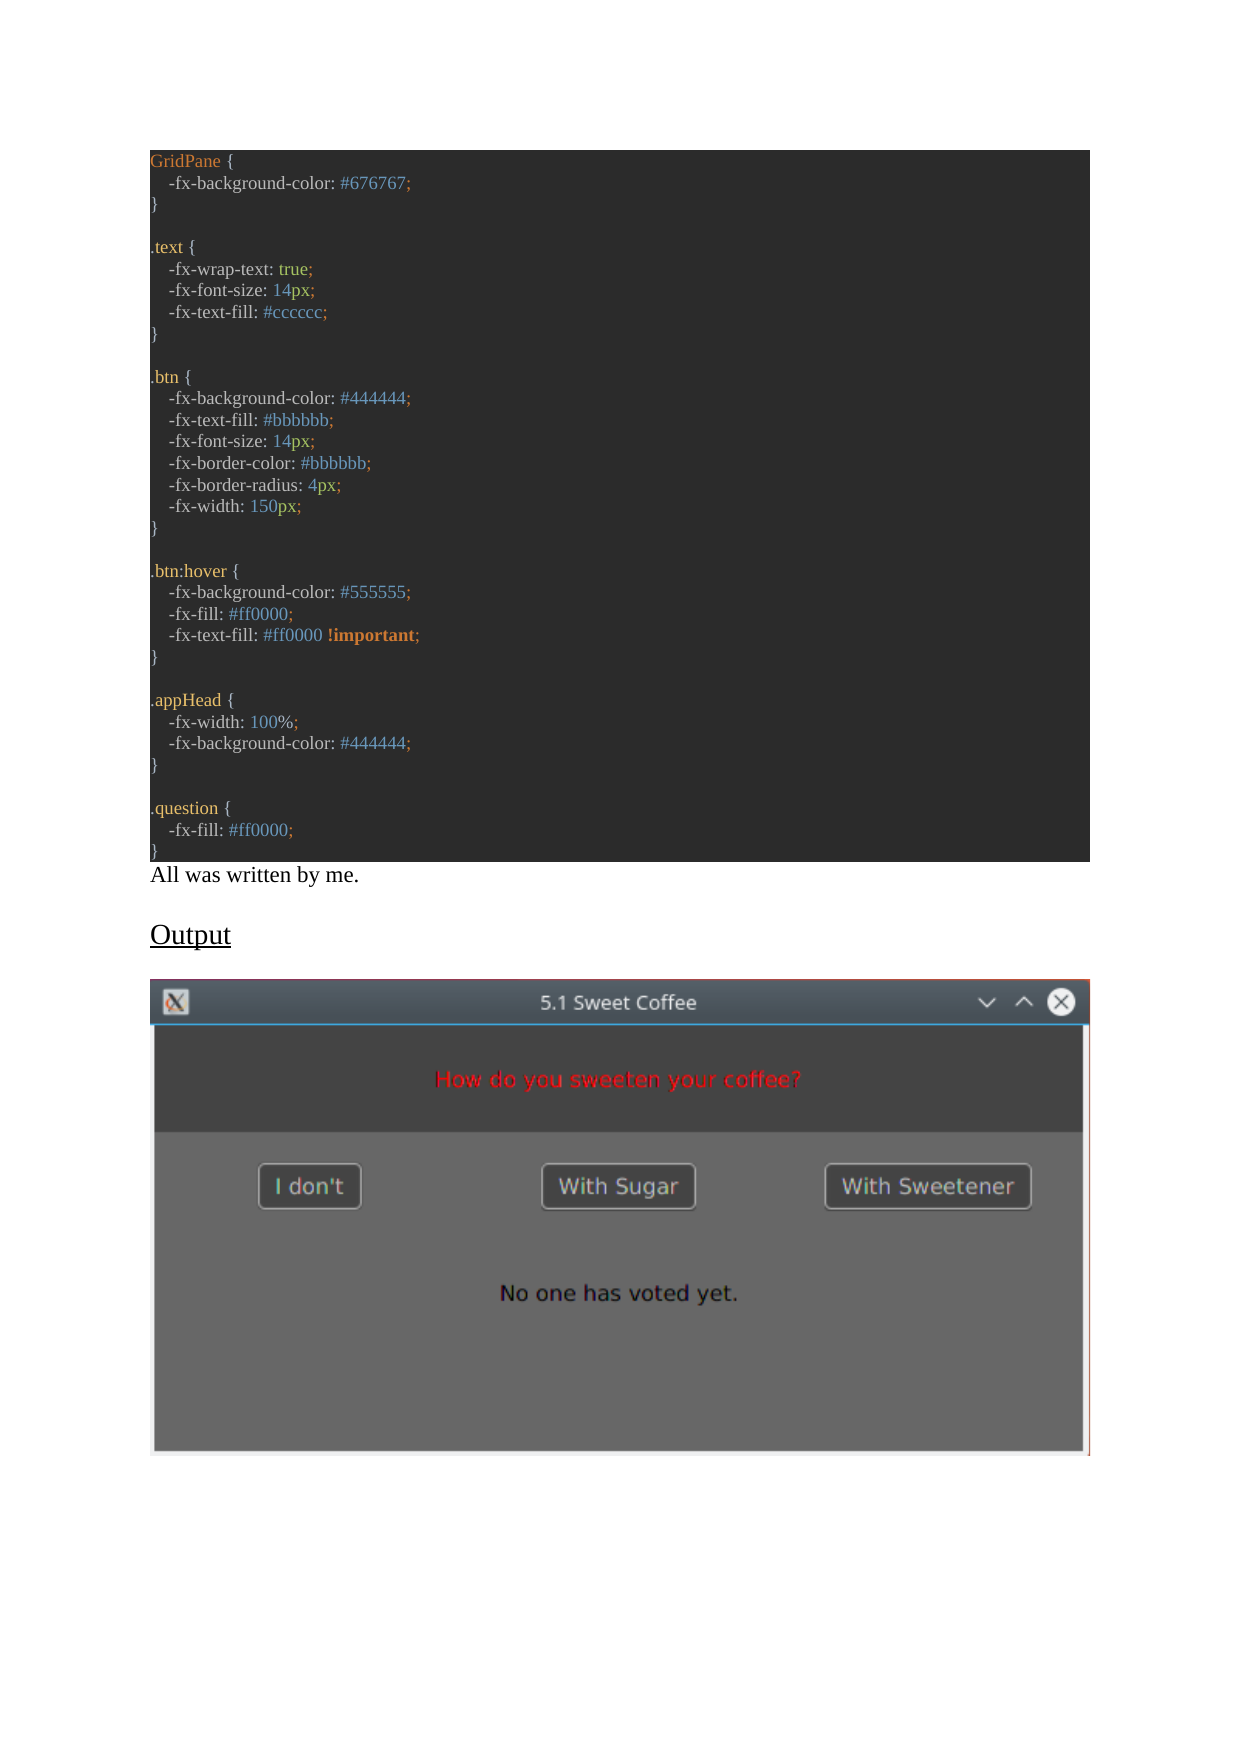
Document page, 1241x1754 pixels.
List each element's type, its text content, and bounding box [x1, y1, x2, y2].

text All was written by me. [150, 862, 1090, 888]
text Output [150, 917, 1090, 951]
text GridPane { -fx-background-color: #676767; } .text { -fx-wrap-text: true; -fx-font-size: 14px; -fx-text-fill: #cccccc; } .btn { -fx-background-color: #444444; -fx-text-fill: #bbbbbb; -fx-font-size: 14px; -fx-border-color: #bbbbbb; -fx-border-radius: 4px; -fx-width: 150px; } .btn:hover { -fx-background-color: #555555; -fx-fill: #ff0000; -fx-text-fill: #ff0000 !important; } .appHead { -fx-width: 100%; -fx-background-color: #444444; } .question { -fx-fill: #ff0000; } [150, 150, 1090, 862]
picture [150, 979, 1091, 1456]
